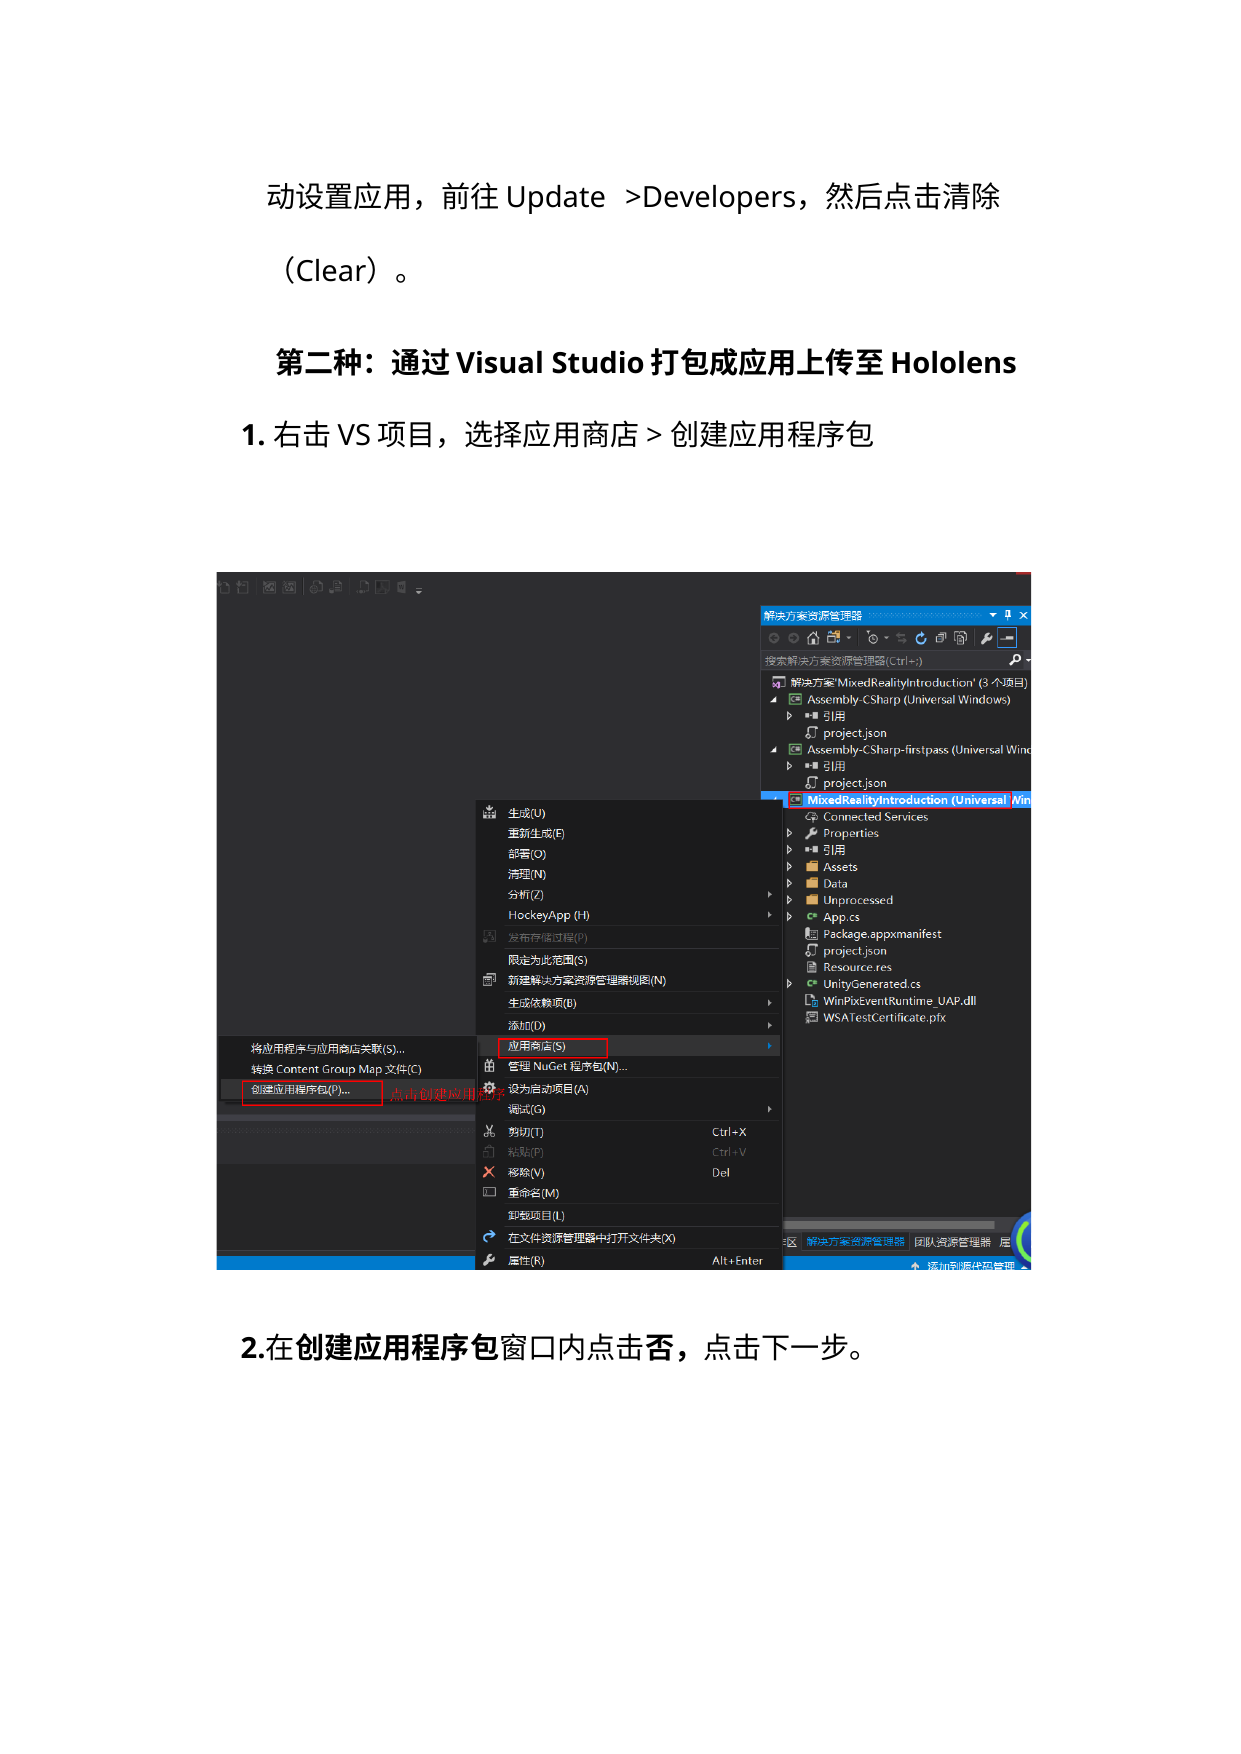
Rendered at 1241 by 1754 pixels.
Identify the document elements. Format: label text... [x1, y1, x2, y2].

picture [216, 572, 1032, 1270]
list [266, 162, 1053, 302]
text 2.在创建应用程序包窗口内点击否，点击下一步。 [187, 1313, 1053, 1378]
subtitle 第二种：通过Visual Studio打包成应用上传至Hololens [187, 329, 1053, 394]
